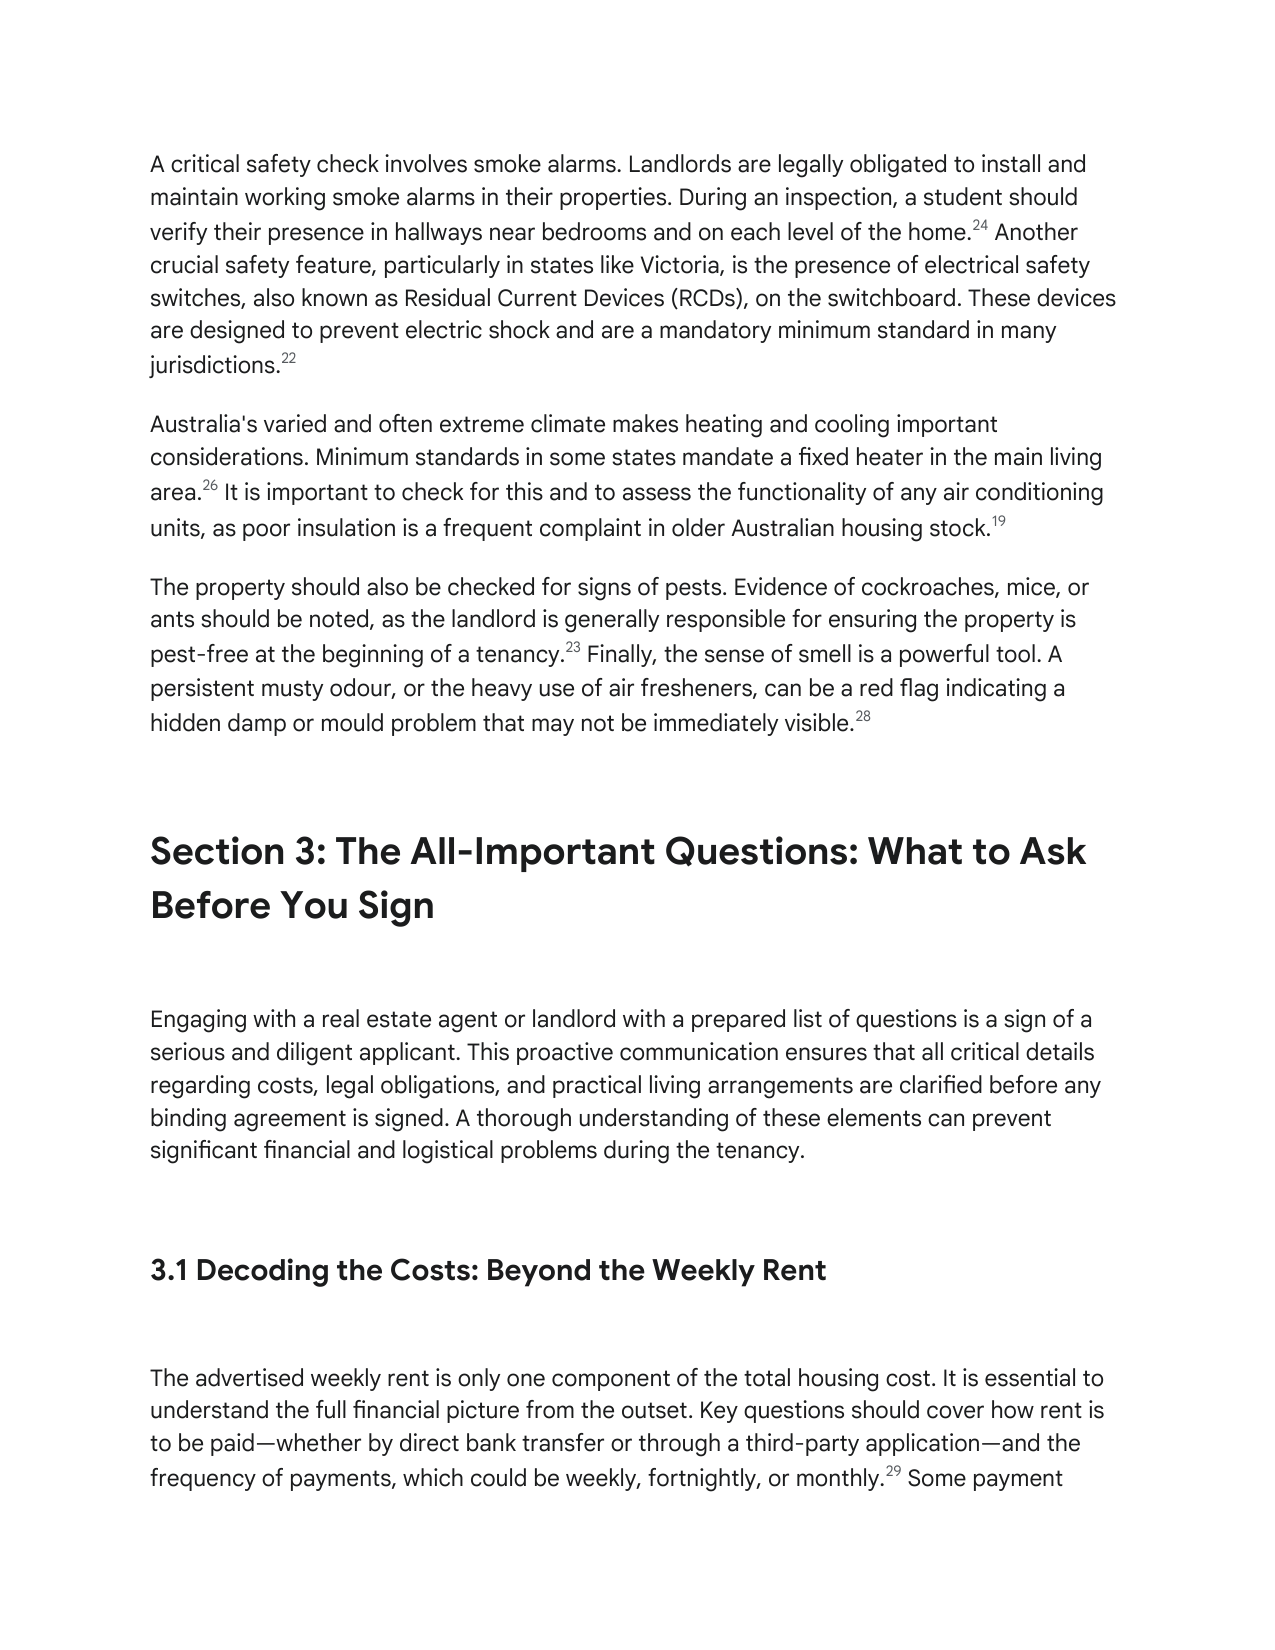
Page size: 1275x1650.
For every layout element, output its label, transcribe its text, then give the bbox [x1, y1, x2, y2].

text Engaging with a real estate agent or landlord with a prepared list of questions is a sign of a serious and diligent applicant. This proactive communication ensures that all critical details regarding costs, legal obligations, and practical living arrangements are clarified before any binding agreement is signed. A thorough understanding of these elements can prevent significant financial and logistical problems during the tenancy. [150, 1006, 1125, 1165]
subtitle 3.1 Decoding the Costs: Beyond the Weekly Rent [150, 1252, 1125, 1288]
subtitle Section 3: The All-Important Questions: What to Ask Before You Sign [150, 828, 1125, 929]
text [150, 1364, 1125, 1494]
text The property should also be checked for signs of pests. Evidence of cockroaches, mice, or ants should be noted, as the landlord is generally responsible for ensuring the property is pest-free at the beginning of a tenancy.23 Finally, the sense of smell is a powerful tool. A persistent musty odour, or the heavy use of air fresheners, can be a red flag indicating a hidden damp or mould problem that may not be immediately visible.28 [150, 573, 1125, 738]
text A critical safety check involves smoke alarms. Landlords are legally obligated to install and maintain working smoke alarms in their properties. During an inspection, a student should verify their presence in hallways near bedrooms and on each level of the home.24 Another crucial safety feature, particularly in states like Victoria, is the presence of electrical safety switches, also known as Residual Current Devices (RCDs), on the switchboard. These devices are designed to prevent electric shock and are a mandatory minimum standard in many jurisdictions.22 [150, 150, 1125, 381]
text Australia's varied and often extreme climate makes heating and cooling important considerations. Minimum standards in some states mandate a fixed heater in the main living area.26 It is important to check for this and to assess the functionality of any air conditioning units, as poor insulation is a frequent complaint in older Australian housing stock.19 [150, 410, 1125, 543]
